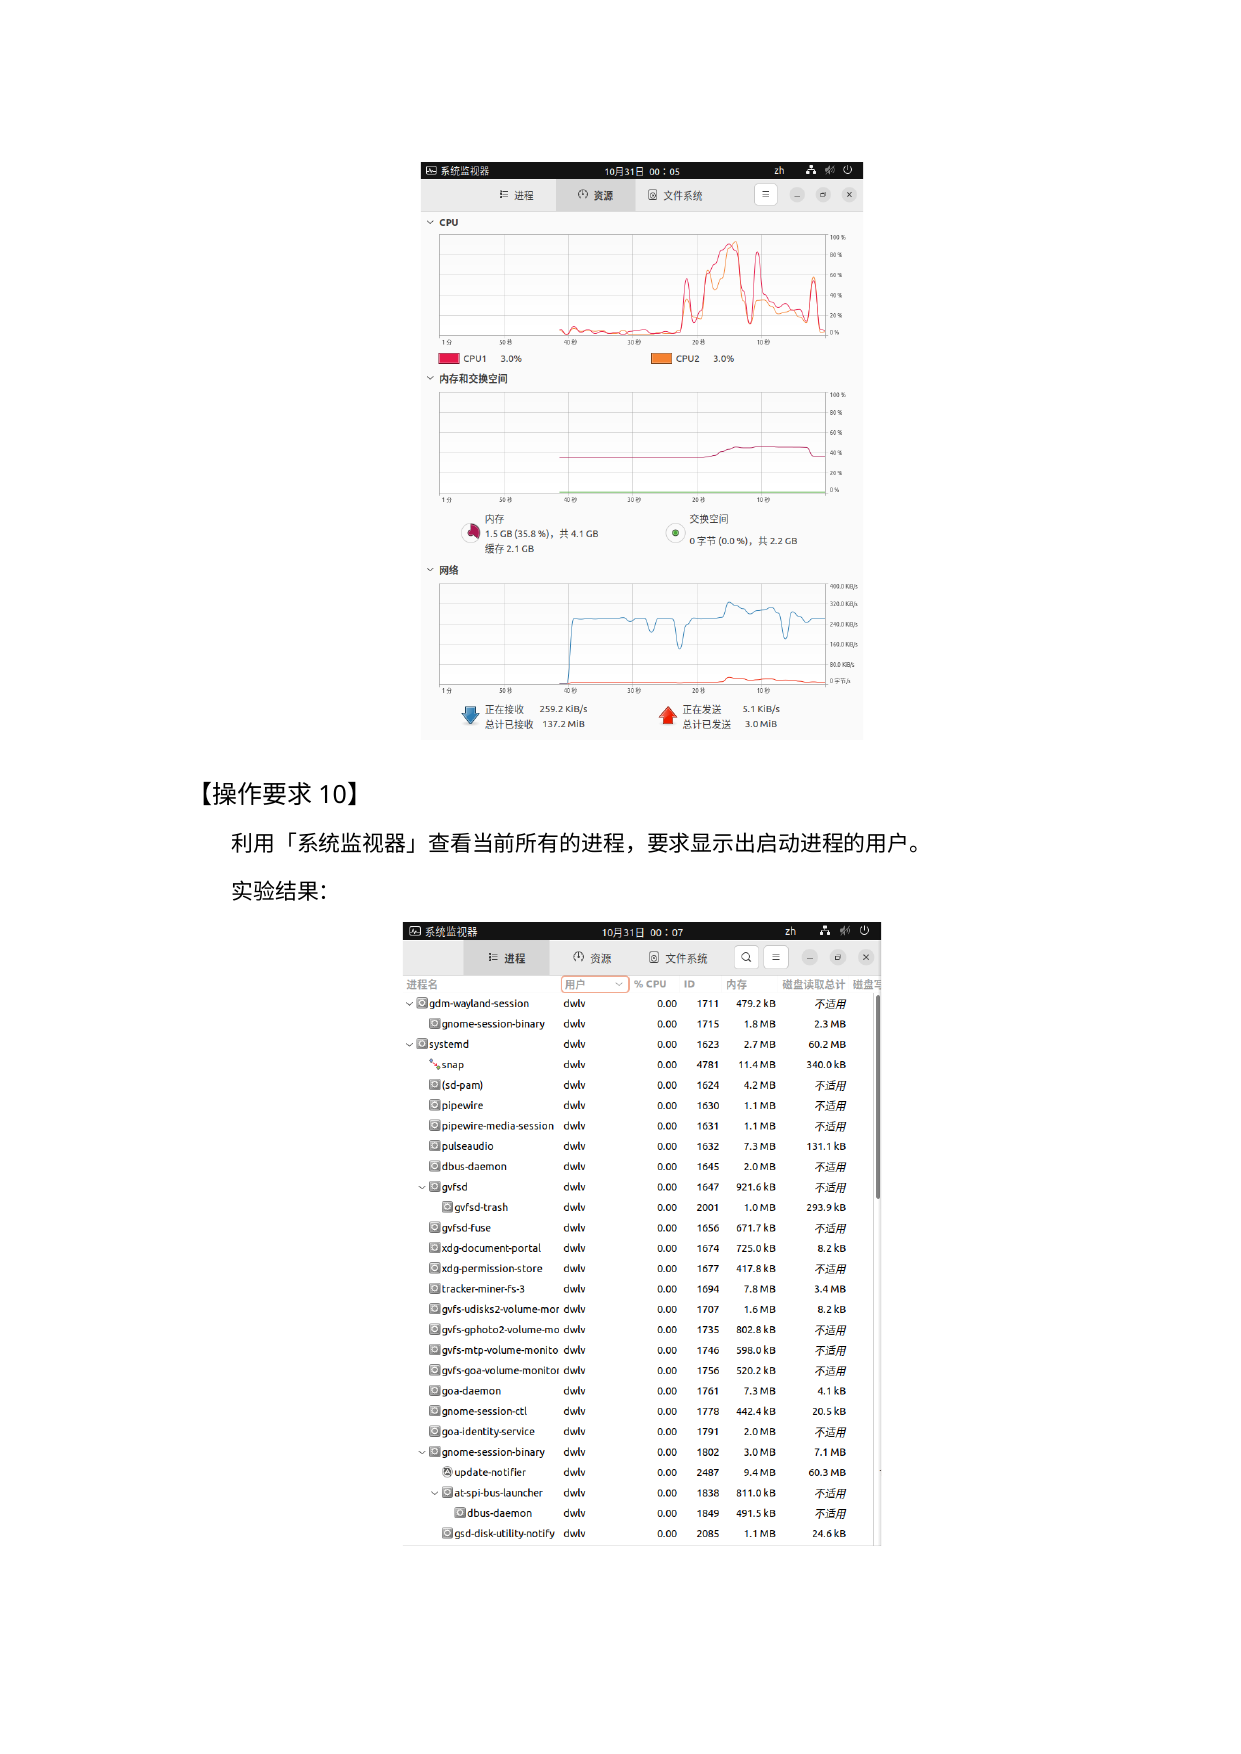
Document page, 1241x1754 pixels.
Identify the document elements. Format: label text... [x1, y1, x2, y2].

text 【操作要求 10】 [187, 760, 1053, 825]
picture [420, 162, 864, 740]
list 利用「系统监视器」查看当前所有的进程，要求显示出启动进程的用户。 [187, 825, 1053, 858]
picture [402, 922, 882, 1546]
list 实验结果： [187, 874, 1053, 906]
